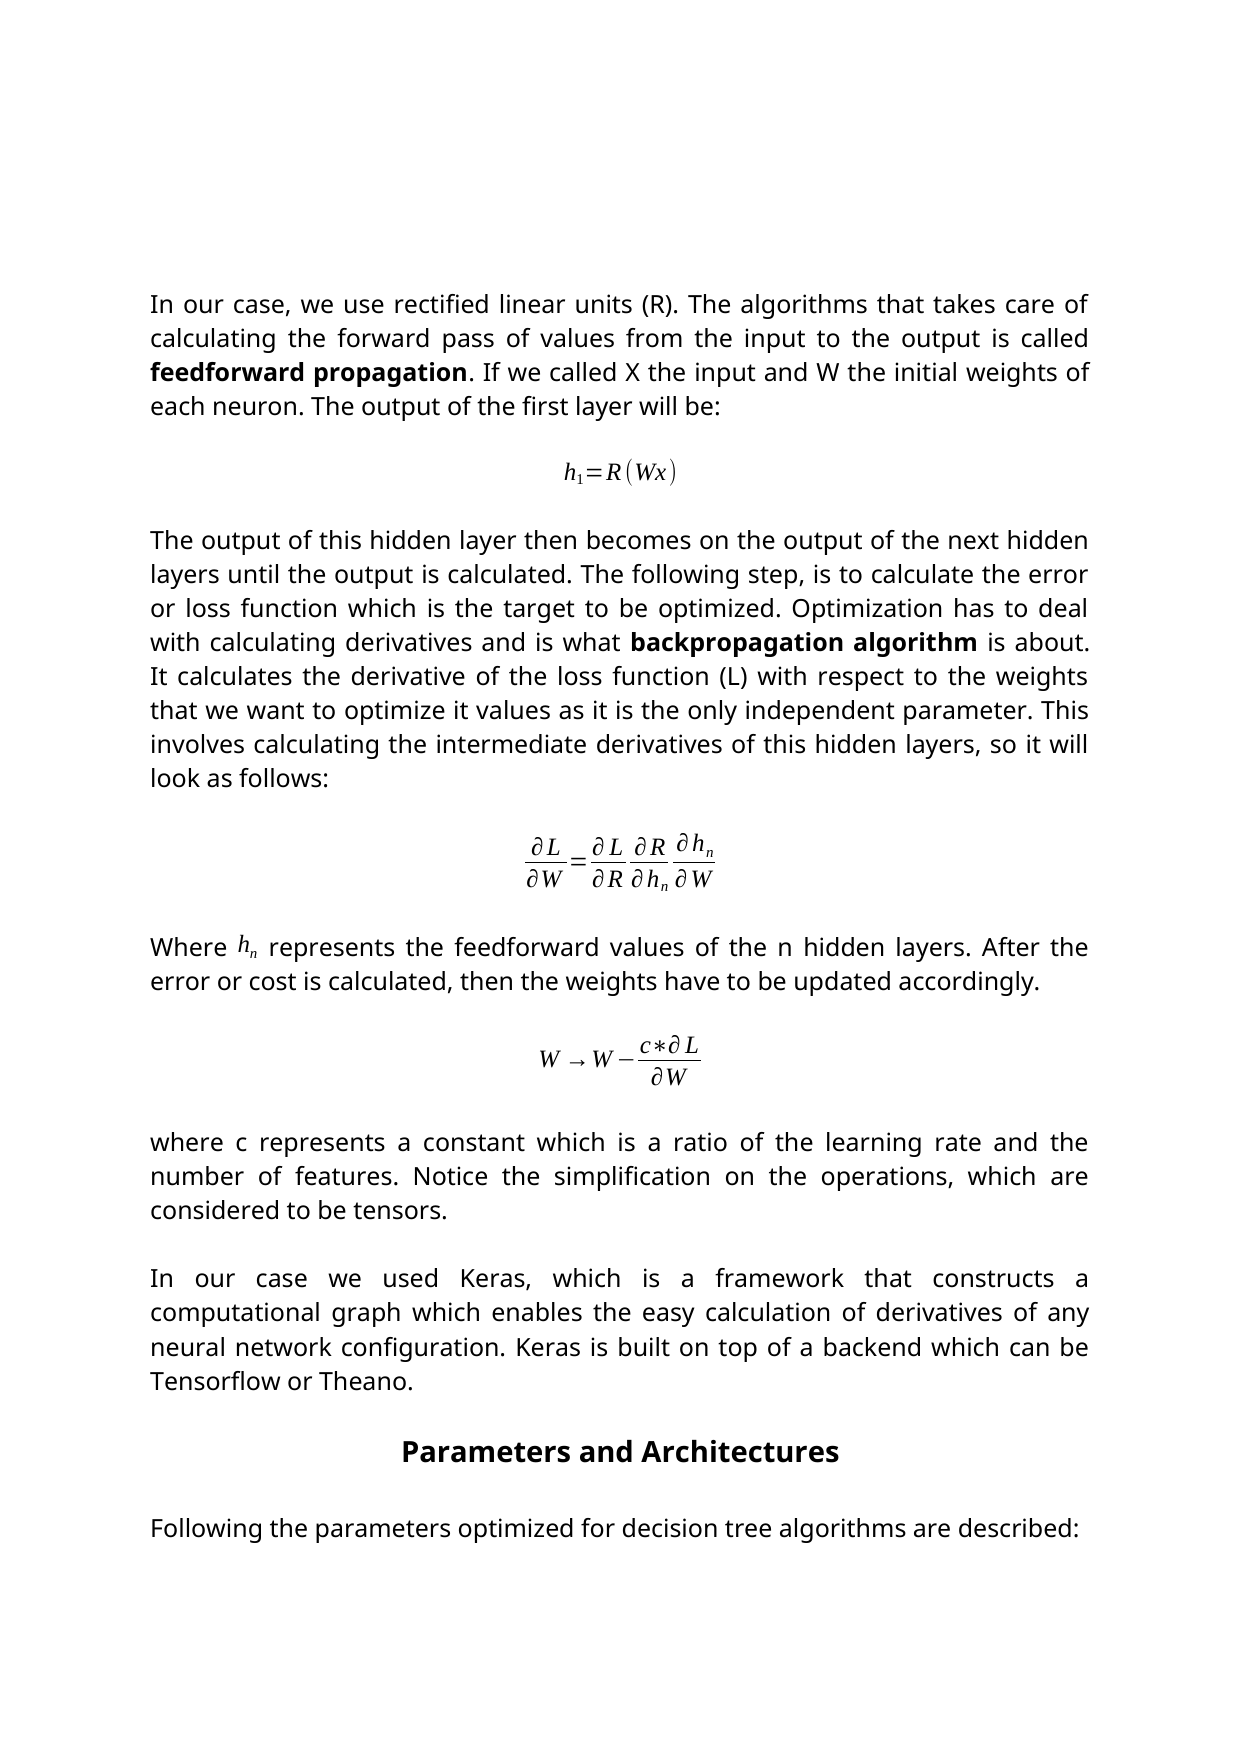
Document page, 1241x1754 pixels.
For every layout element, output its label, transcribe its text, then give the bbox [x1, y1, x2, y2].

text Following the parameters optimized for decision tree algorithms are described: [150, 1511, 1090, 1545]
text Parameters and Architectures [150, 1431, 1090, 1471]
text where c represents a constant which is a ratio of the learning rate and the number of features. Notice the simplification on the operations, which are considered to be tensors. [150, 1125, 1090, 1227]
text The output of this hidden layer then becomes on the output of the next hidden layers until the output is calculated. The following step, is to calculate the error or loss function which is the target to be optimized. Optimization has to deal with calculating derivatives and is what backpropagation algorithm is about. It calculates the derivative of the loss function (L) with respect to the weights that we want to optimize it values as it is the only independent parameter. This involves calculating the intermediate derivatives of this hidden layers, so it will look as follows: [150, 523, 1090, 795]
text In our case we used Keras, which is a framework that constructs a computational graph which enables the easy calculation of derivatives of any neural network configuration. Keras is built on top of a backend which can be Tensorflow or Theano. [150, 1261, 1090, 1397]
text In our case, we use rectified linear units (R). The algorithms that takes care of calculating the forward pass of values from the input to the output is called feedforward propagation. If we called X the input and W the initial weights of each neuron. The output of the first layer will be: [150, 286, 1090, 422]
text Where represents the feedforward values of the n hidden layers. After the error or cost is calculated, then the weights have to be updated accordingly. [150, 929, 1090, 998]
